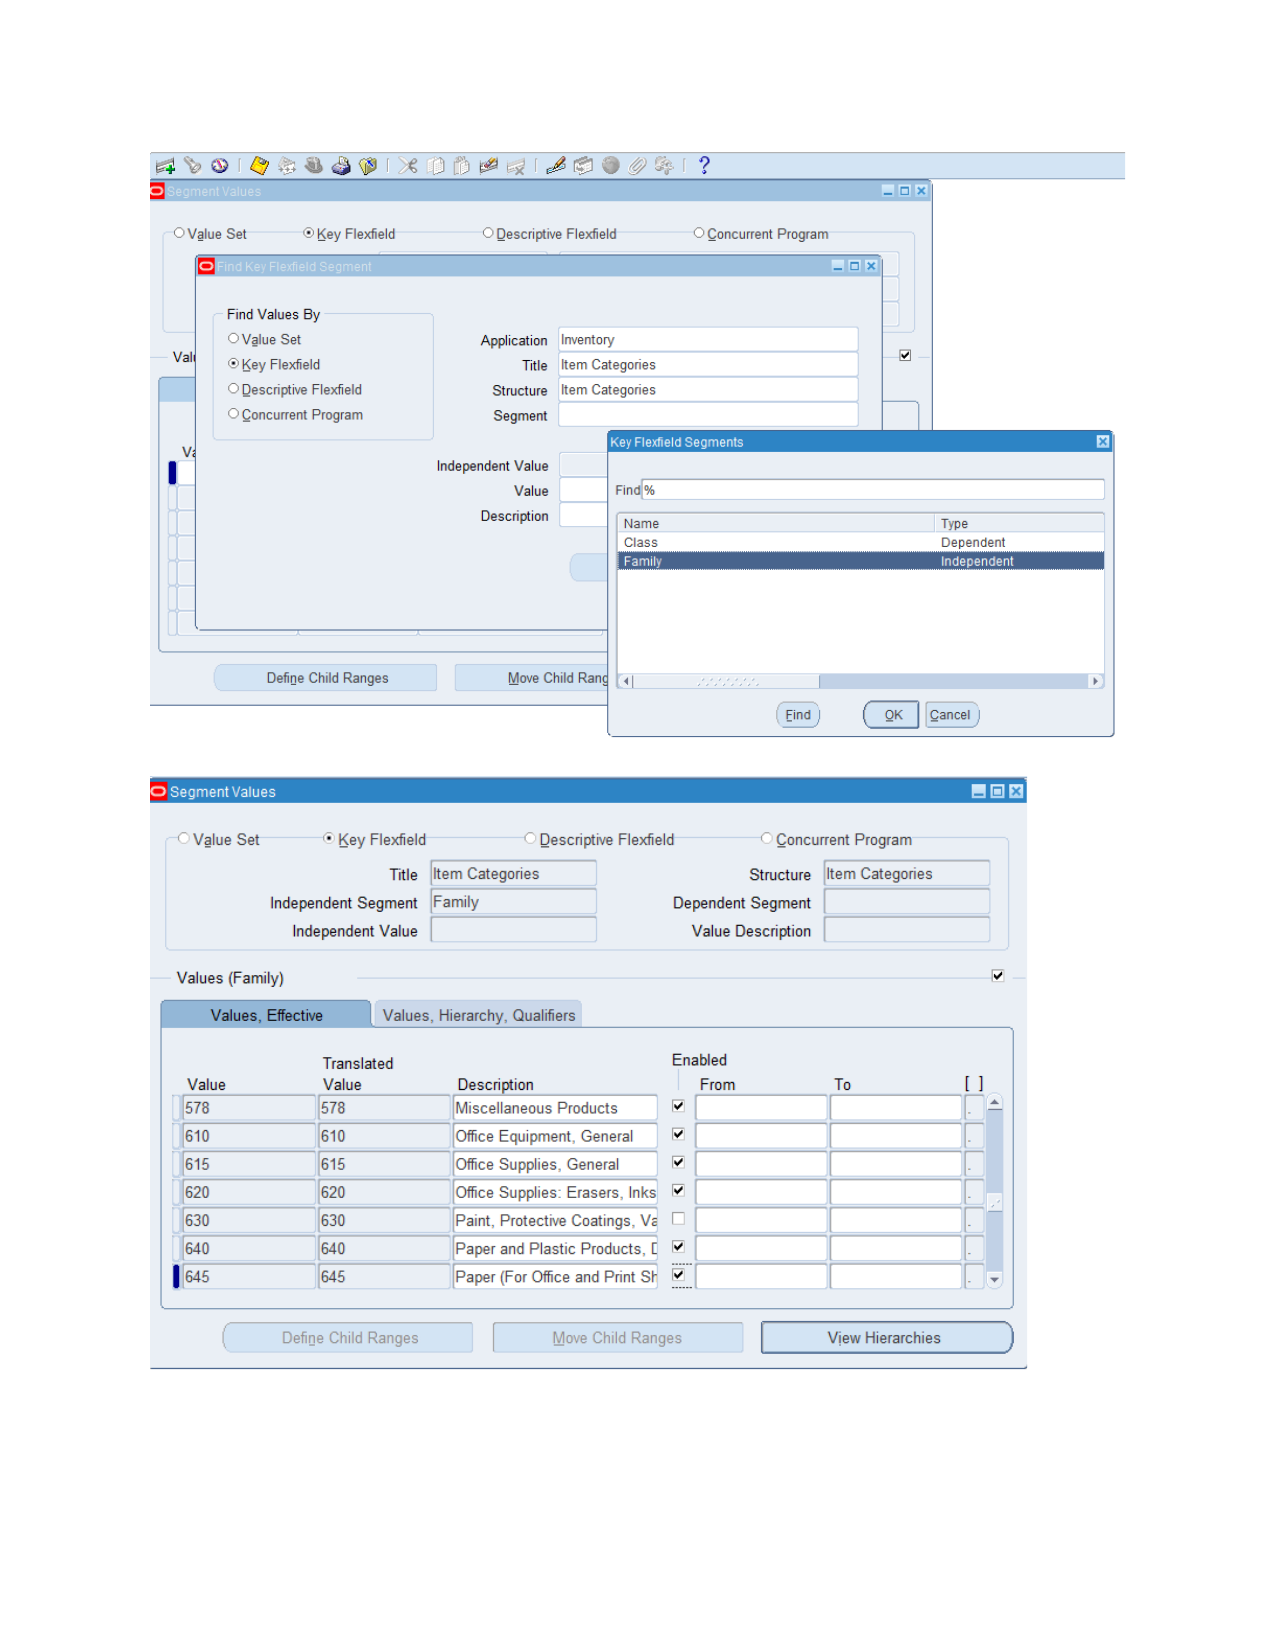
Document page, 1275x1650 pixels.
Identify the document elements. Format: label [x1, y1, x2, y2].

picture [150, 776, 1028, 1375]
picture [150, 150, 1125, 758]
